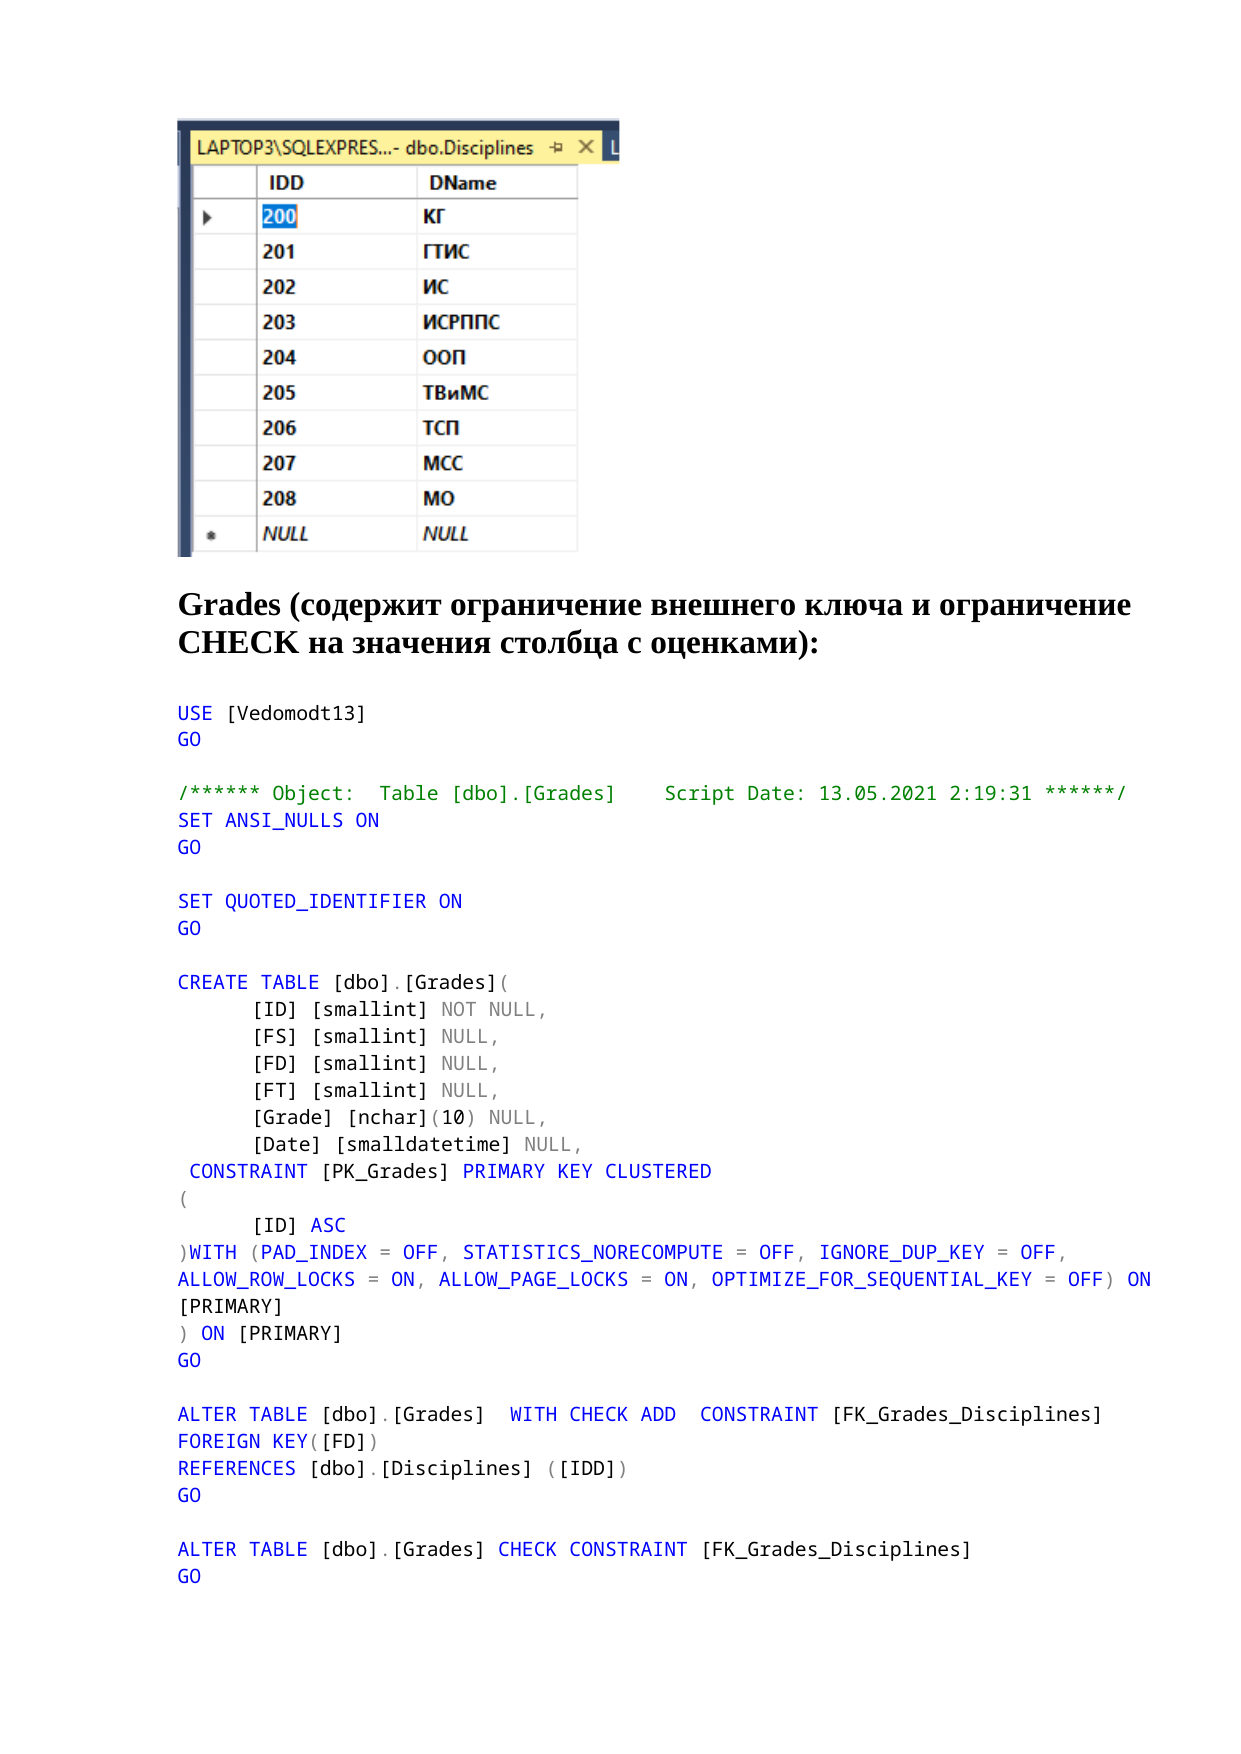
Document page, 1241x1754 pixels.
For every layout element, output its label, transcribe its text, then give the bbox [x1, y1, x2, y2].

text ALTER TABLE [dbo].[Grades] WITH CHECK ADD CONSTRAINT [FK_Grades_Disciplines] FOREIGN KEY([FD]) [177, 1400, 1152, 1454]
text CREATE TABLE [dbo].[Grades]( [177, 968, 1152, 996]
text SET QUOTED_IDENTIFIER ON [177, 888, 1152, 914]
text [Grade] [nchar](10) NULL, [177, 1103, 1152, 1130]
text GO [177, 726, 1152, 753]
text GO [177, 834, 1152, 861]
text [ID] [smallint] NOT NULL, [177, 996, 1152, 1022]
text ( [177, 1184, 1152, 1211]
text ALTER TABLE [dbo].[Grades] CHECK CONSTRAINT [FK_Grades_Disciplines] [177, 1535, 1152, 1562]
text [FT] [smallint] NULL, [177, 1076, 1152, 1103]
text [ID] ASC [177, 1211, 1152, 1238]
text ) ON [PRIMARY] [177, 1319, 1152, 1346]
text GO [177, 1346, 1152, 1373]
text GO [177, 1481, 1152, 1508]
text [FD] [smallint] NULL, [177, 1049, 1152, 1076]
text CONSTRAINT [PK_Grades] PRIMARY KEY CLUSTERED [177, 1157, 1152, 1184]
text Grades (содержит ограничение внешнего ключа и ограничение CHECK на значения столбца с оценками): [177, 584, 1152, 660]
picture [177, 118, 620, 557]
text SET ANSI_NULLS ON [177, 807, 1152, 834]
text )WITH (PAD_INDEX = OFF, STATISTICS_NORECOMPUTE = OFF, IGNORE_DUP_KEY = OFF, ALLOW_ROW_LOCKS = ON, ALLOW_PAGE_LOCKS = ON, OPTIMIZE_FOR_SEQUENTIAL_KEY = OFF) ON [PRIMARY] [177, 1238, 1152, 1319]
text [FS] [smallint] NULL, [177, 1022, 1152, 1049]
text REFERENCES [dbo].[Disciplines] ([IDD]) [177, 1454, 1152, 1481]
text USE [Vedomodt13] [177, 699, 1152, 726]
text GO [177, 914, 1152, 942]
text [Date] [smalldatetime] NULL, [177, 1130, 1152, 1157]
text GO [177, 1562, 1152, 1589]
text /****** Object: Table [dbo].[Grades] Script Date: 13.05.2021 2:19:31 ******/ [177, 780, 1152, 807]
